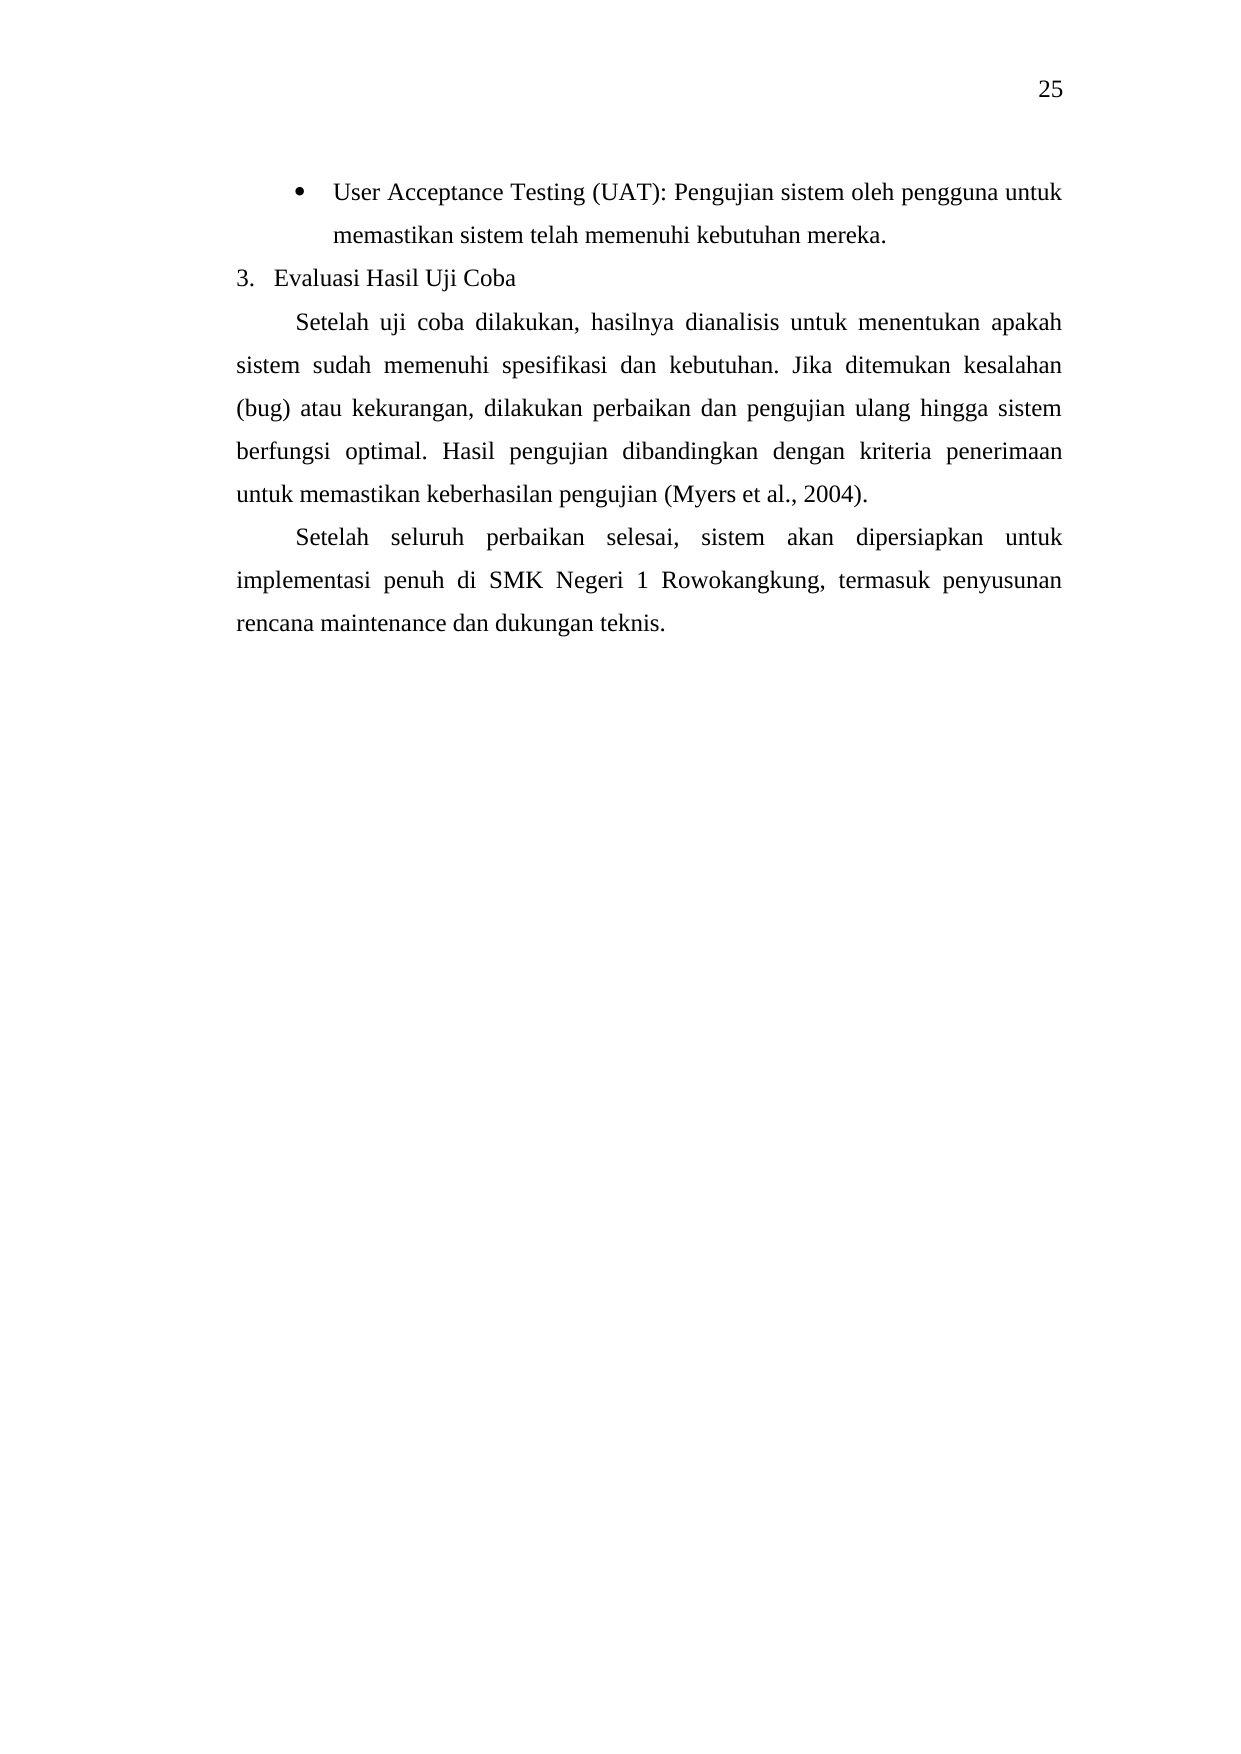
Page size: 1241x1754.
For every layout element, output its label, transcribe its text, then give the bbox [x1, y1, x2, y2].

list User Acceptance Testing (UAT): Pengujian sistem oleh pengguna untuk memastikan sistem telah memenuhi kebutuhan mereka. [295, 177, 1063, 249]
list Setelah uji coba dilakukan, hasilnya dianalisis untuk menentukan apakah sistem sudah memenuhi spesifikasi dan kebutuhan. Jika ditemukan kesalahan (bug) atau kekurangan, dilakukan perbaikan dan pengujian ulang hingga sistem berfungsi optimal. Hasil pengujian dibandingkan dengan kriteria penerimaan untuk memastikan keberhasilan pengujian . [236, 307, 1063, 508]
text Setelah seluruh perbaikan selesai, sistem akan dipersiapkan untuk implementasi penuh di SMK Negeri 1 Rowokangkung, termasuk penyusunan rencana maintenance dan dukungan teknis. [236, 522, 1063, 637]
list Evaluasi Hasil Uji Coba [236, 263, 1063, 292]
